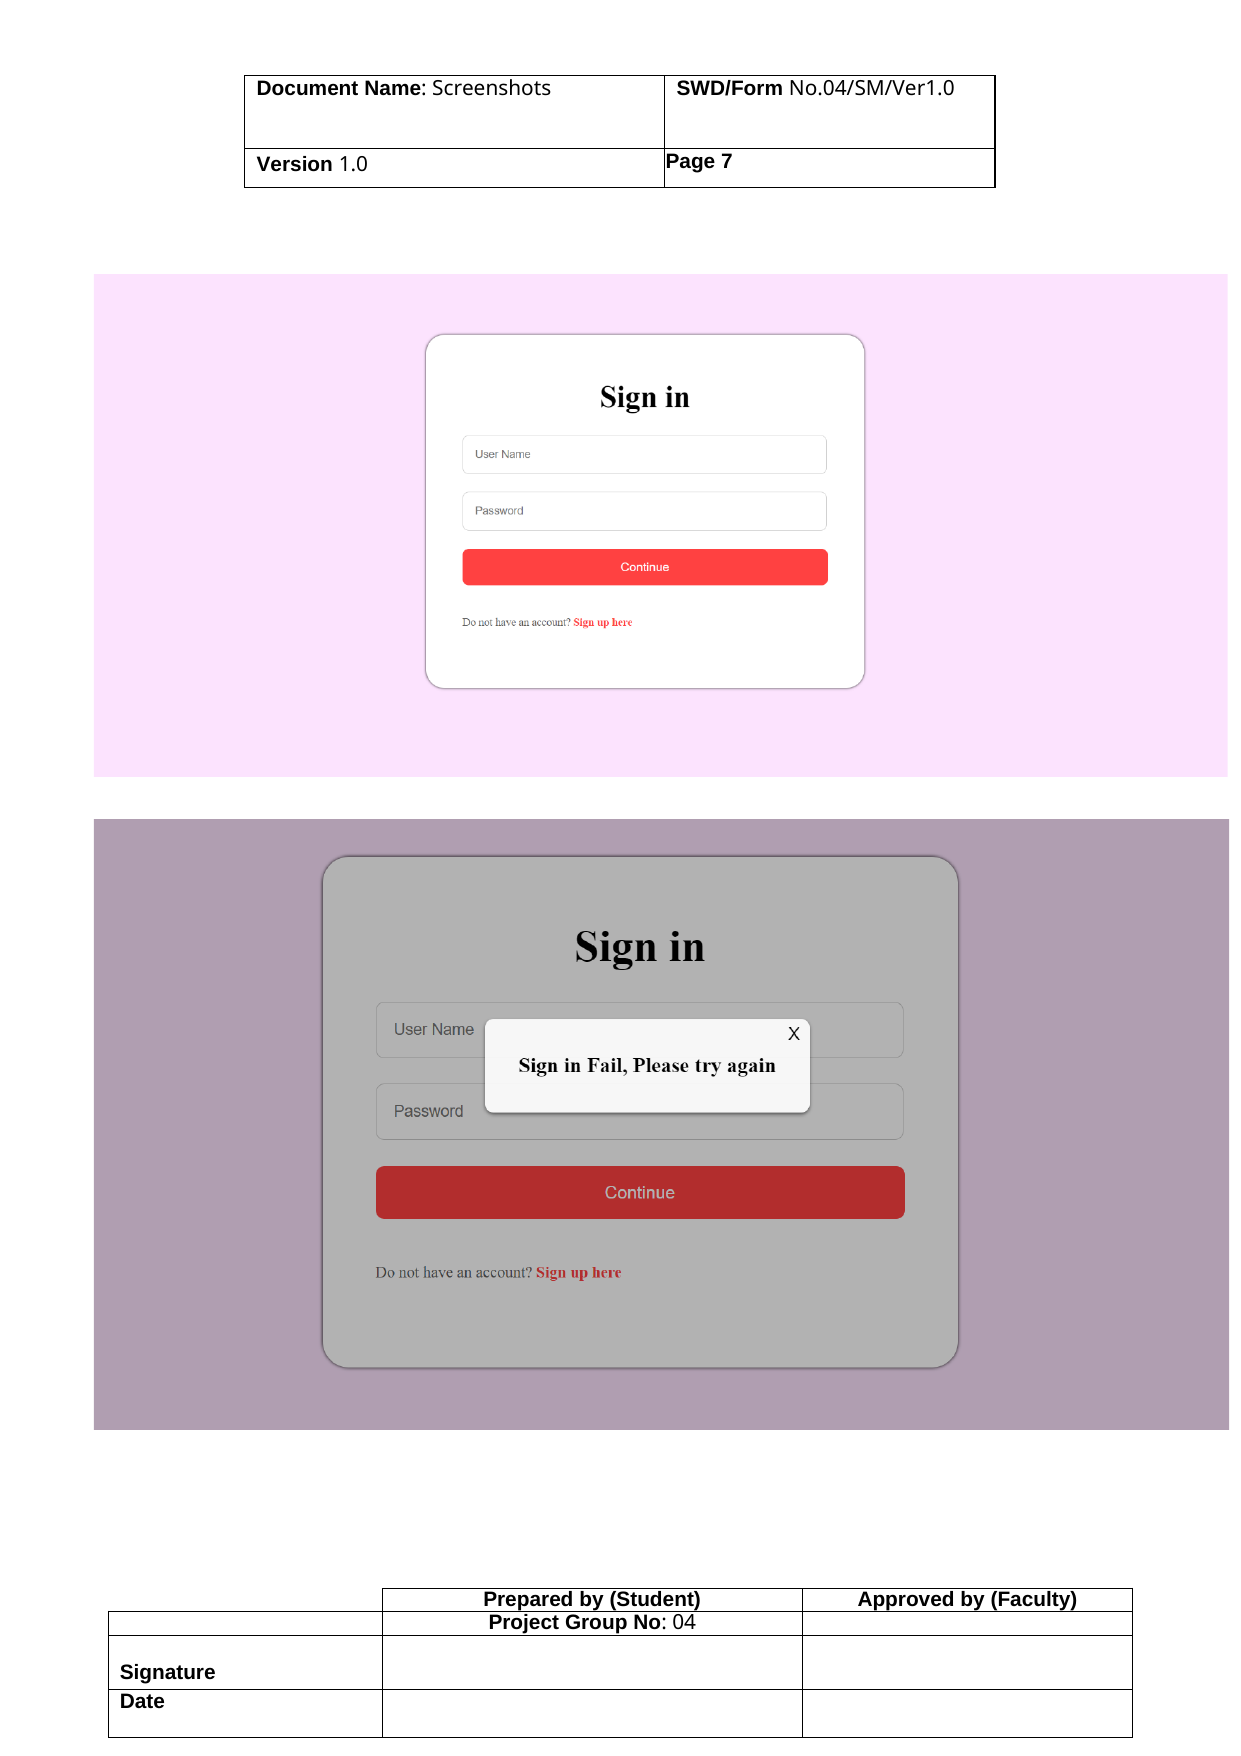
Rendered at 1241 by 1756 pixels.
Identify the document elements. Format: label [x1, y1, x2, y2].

picture [93, 819, 1230, 1430]
picture [93, 274, 1228, 777]
